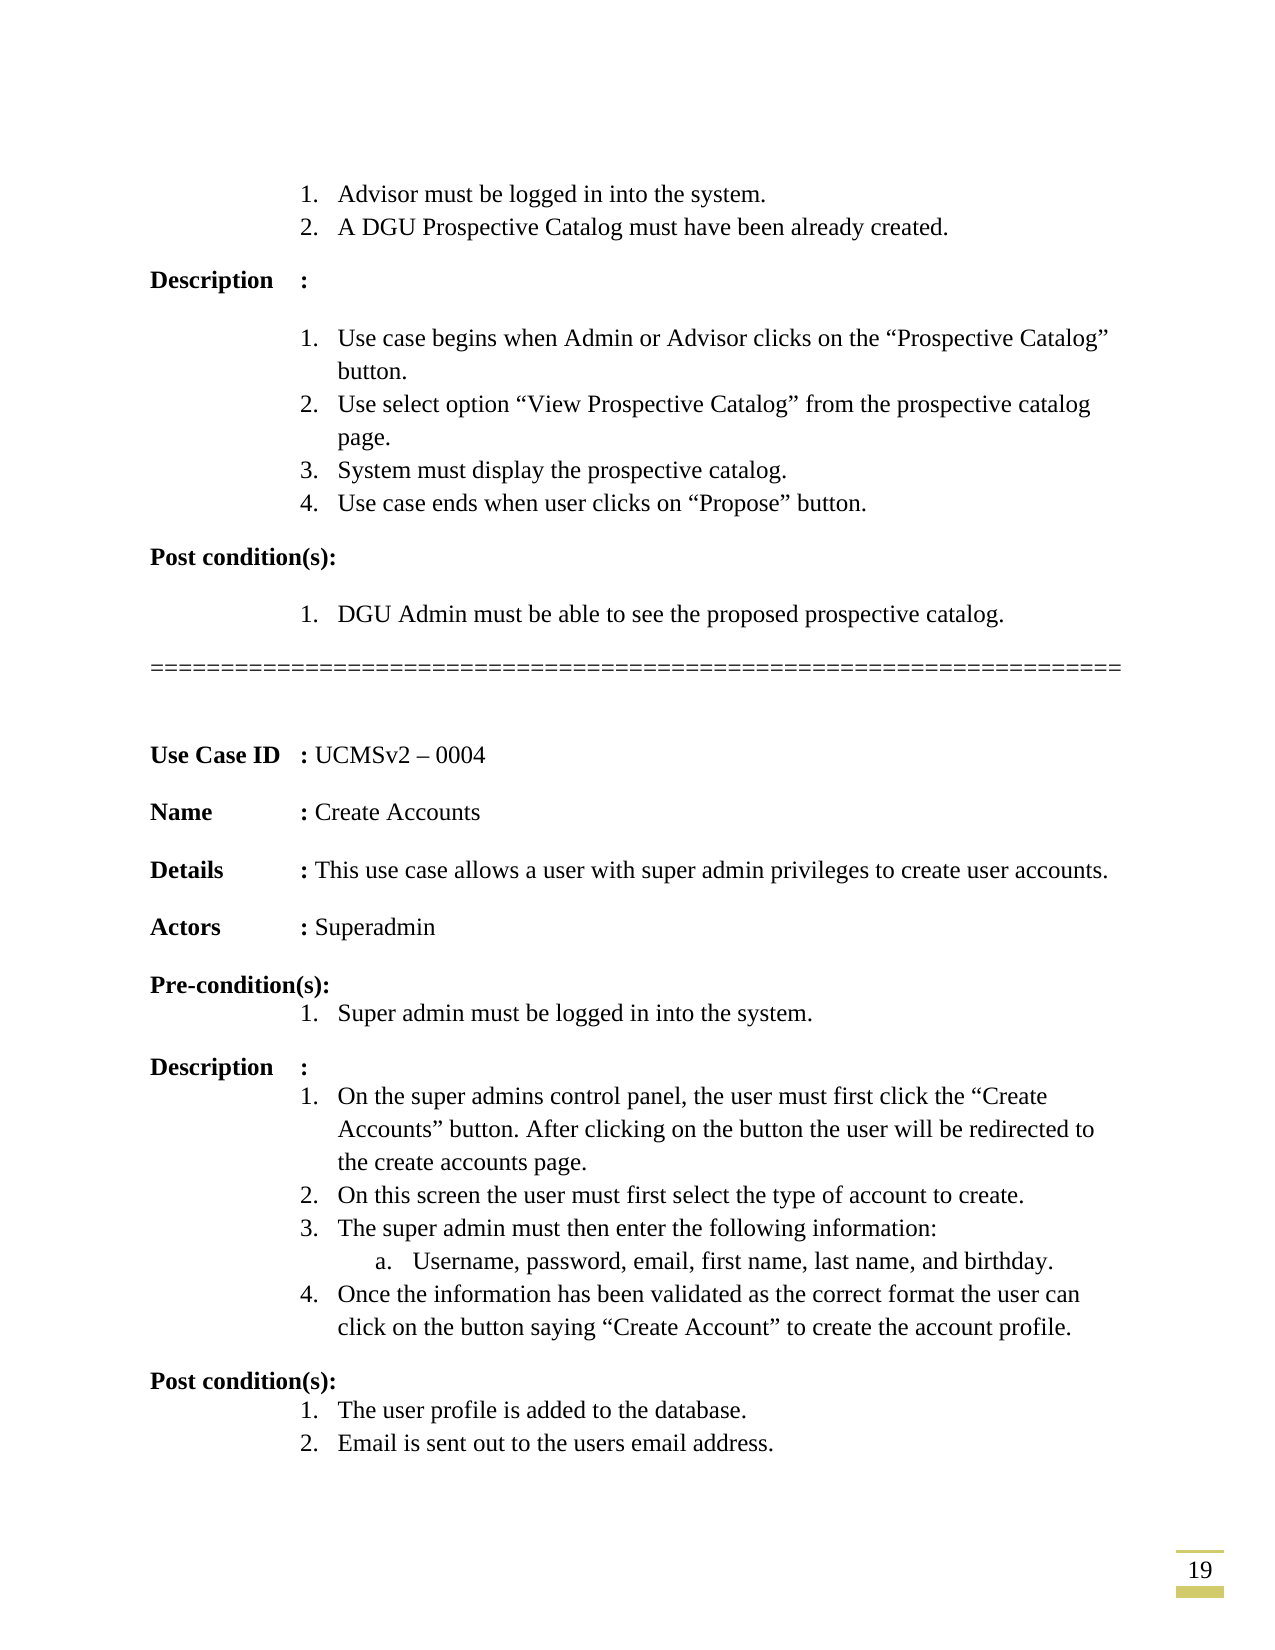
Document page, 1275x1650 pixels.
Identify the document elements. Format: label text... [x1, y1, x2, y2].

text Pre-condition(s): [150, 970, 1125, 998]
text Post condition(s): [150, 542, 1125, 571]
list Use case ends when user clicks on “Propose” button. [300, 488, 1125, 517]
text Name : Create Accounts [150, 797, 1125, 826]
list The super admin must then enter the following information: [300, 1213, 1125, 1242]
list Use case begins when Admin or Advisor clicks on the “Prospective Catalog” button. [300, 323, 1125, 385]
text Post condition(s): [150, 1366, 1125, 1395]
list Use select option “View Prospective Catalog” from the prospective catalog page. [300, 389, 1125, 451]
list System must display the prospective catalog. [300, 455, 1125, 484]
list Once the information has been validated as the correct format the user can click on the button saying “Create Account” to create the account profile. [300, 1279, 1125, 1341]
list Email is sent out to the users email address. [300, 1428, 1125, 1457]
list A DGU Prospective Catalog must have been already created. [300, 212, 1125, 241]
list On the super admins control panel, the user must first click the “Create Accounts” button. After clicking on the button the user will be redirected to the create accounts page. [300, 1081, 1125, 1176]
list Username, password, email, first name, last name, and birthday. [375, 1246, 1125, 1275]
list On this screen the user must first select the type of account to create. [300, 1180, 1125, 1209]
list Advisor must be logged in into the system. [300, 179, 1125, 207]
list DGU Admin must be able to see the proposed prospective catalog. [300, 599, 1125, 628]
text ===================================================================== [150, 653, 1125, 682]
text Actors : Superadmin [150, 912, 1125, 941]
list The user profile is added to the database. [300, 1395, 1125, 1423]
text Description : [150, 266, 1125, 294]
list Super admin must be logged in into the system. [300, 998, 1125, 1027]
text Description : [150, 1052, 1125, 1081]
text Use Case ID : UCMSv2 – 0004 [150, 740, 1125, 768]
text Details : This use case allows a user with super admin privileges to create user accounts. [150, 855, 1125, 883]
